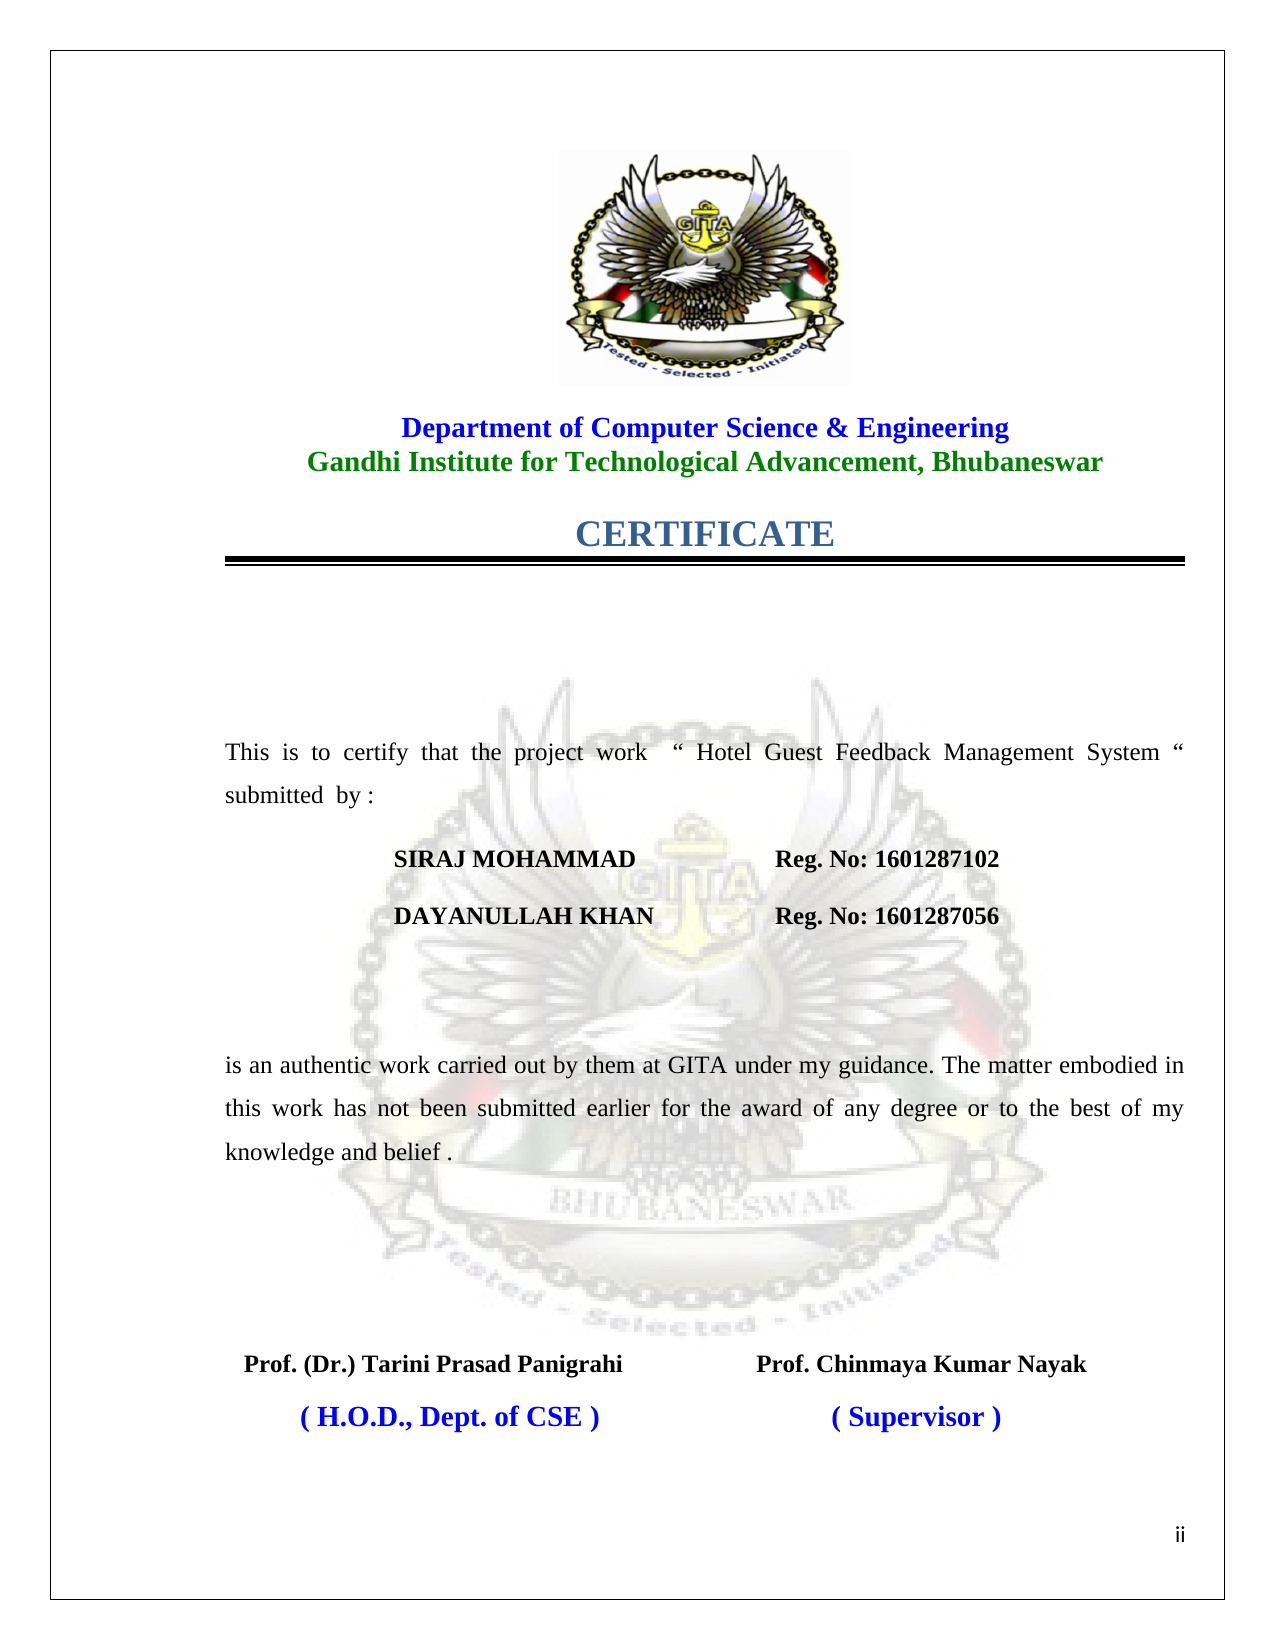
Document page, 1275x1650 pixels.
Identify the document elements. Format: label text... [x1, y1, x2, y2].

text is an authentic work carried out by them at GITA under my guidance. The matter embodied in this work has not been submitted earlier for the award of any degree or to the best of my knowledge and belief . [225, 1050, 1185, 1165]
text Department of Computer Science & Engineering [225, 410, 1185, 444]
text This is to certify that the project work “ Hotel Guest Feedback Management System “ submitted by : [225, 737, 1185, 809]
text DAYANULLAH KHAN Reg. No: 1601287056 [225, 901, 1185, 929]
text ( H.O.D., Dept. of CSE ) ( Supervisor ) [300, 1399, 1110, 1432]
text Prof. (Dr.) Tarini Prasad Panigrahi Prof. Chinmaya Kumar Nayak [225, 1349, 1110, 1378]
text Gandhi Institute for Technological Advancement, Bhubaneswar [225, 444, 1185, 477]
text CERTIFICATE [225, 511, 1185, 556]
text SIRAJ MOHAMMAD Reg. No: 1601287102 [225, 844, 1185, 873]
picture [558, 150, 853, 386]
